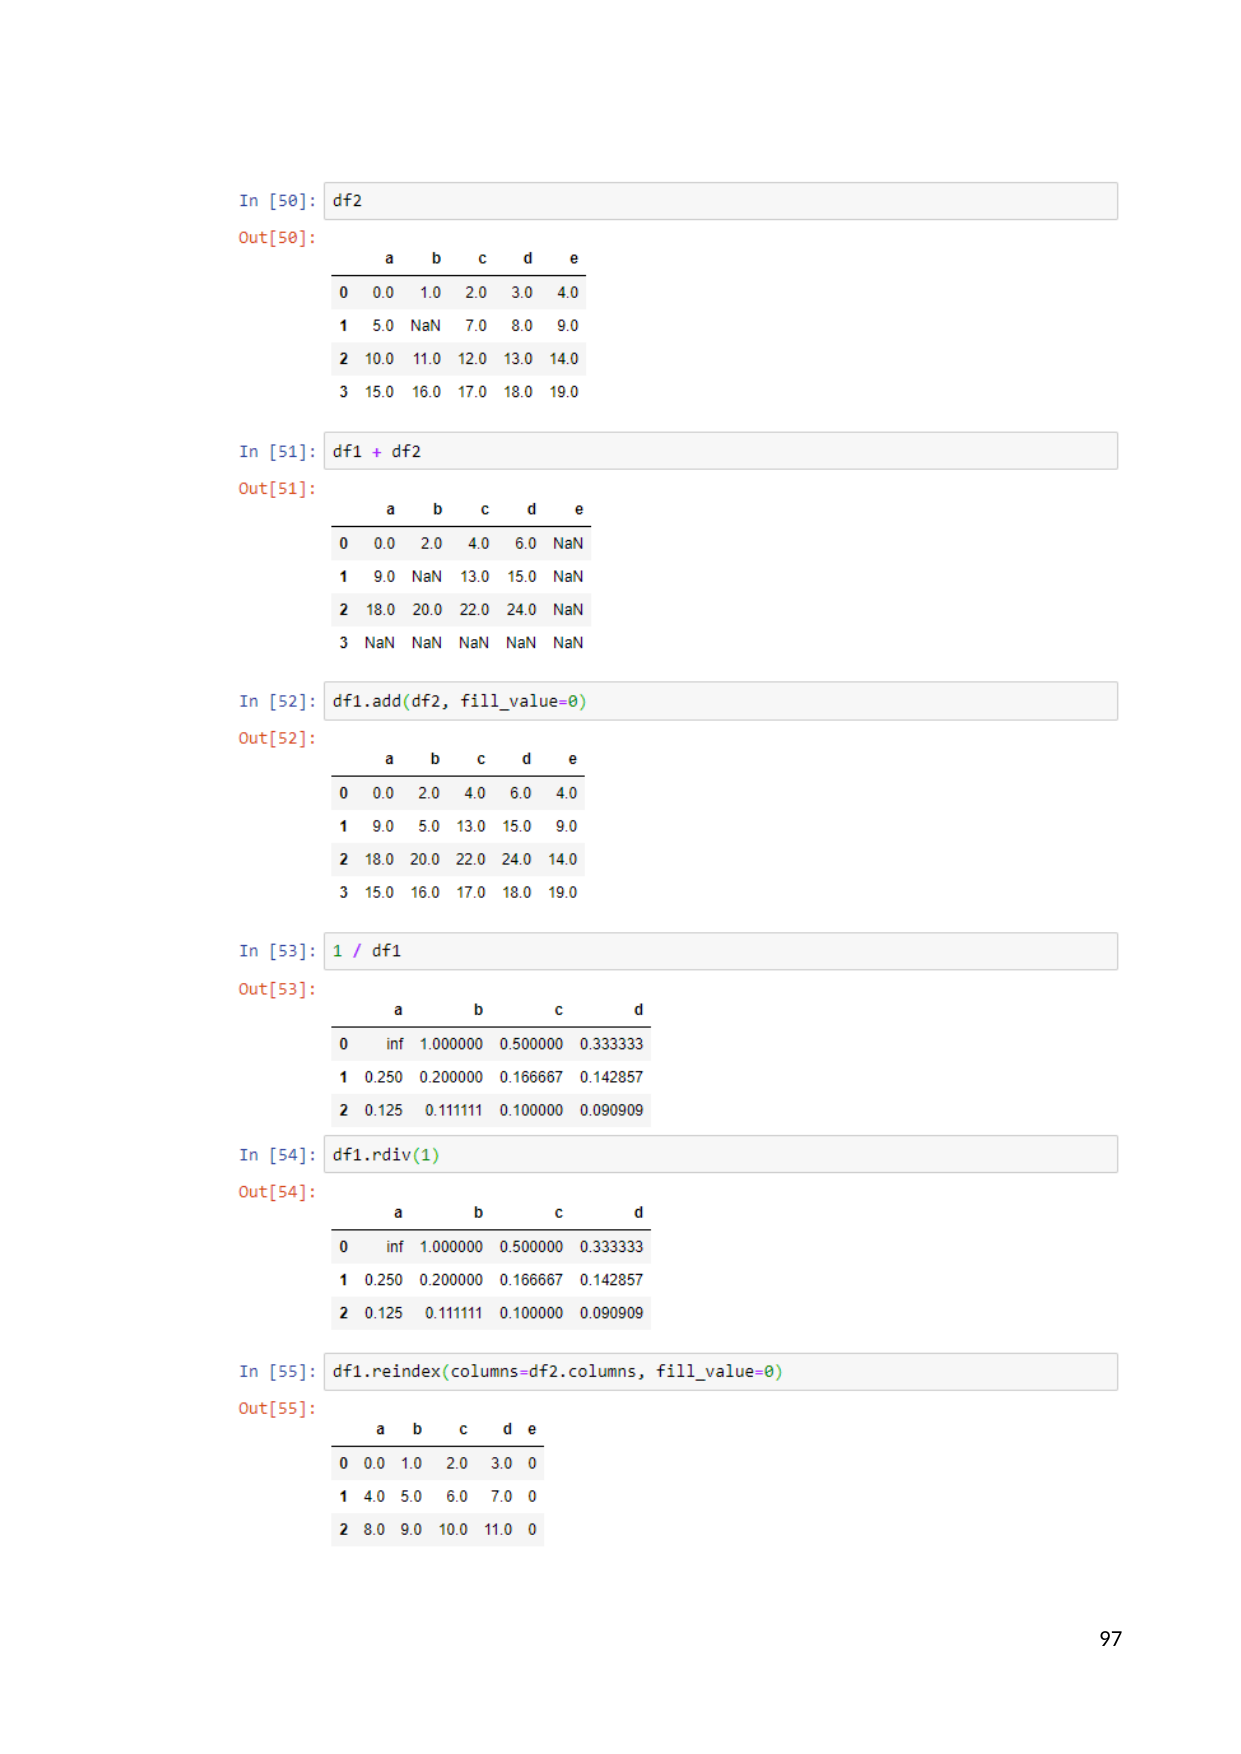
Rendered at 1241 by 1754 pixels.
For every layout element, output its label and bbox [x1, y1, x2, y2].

picture [236, 177, 1121, 1549]
